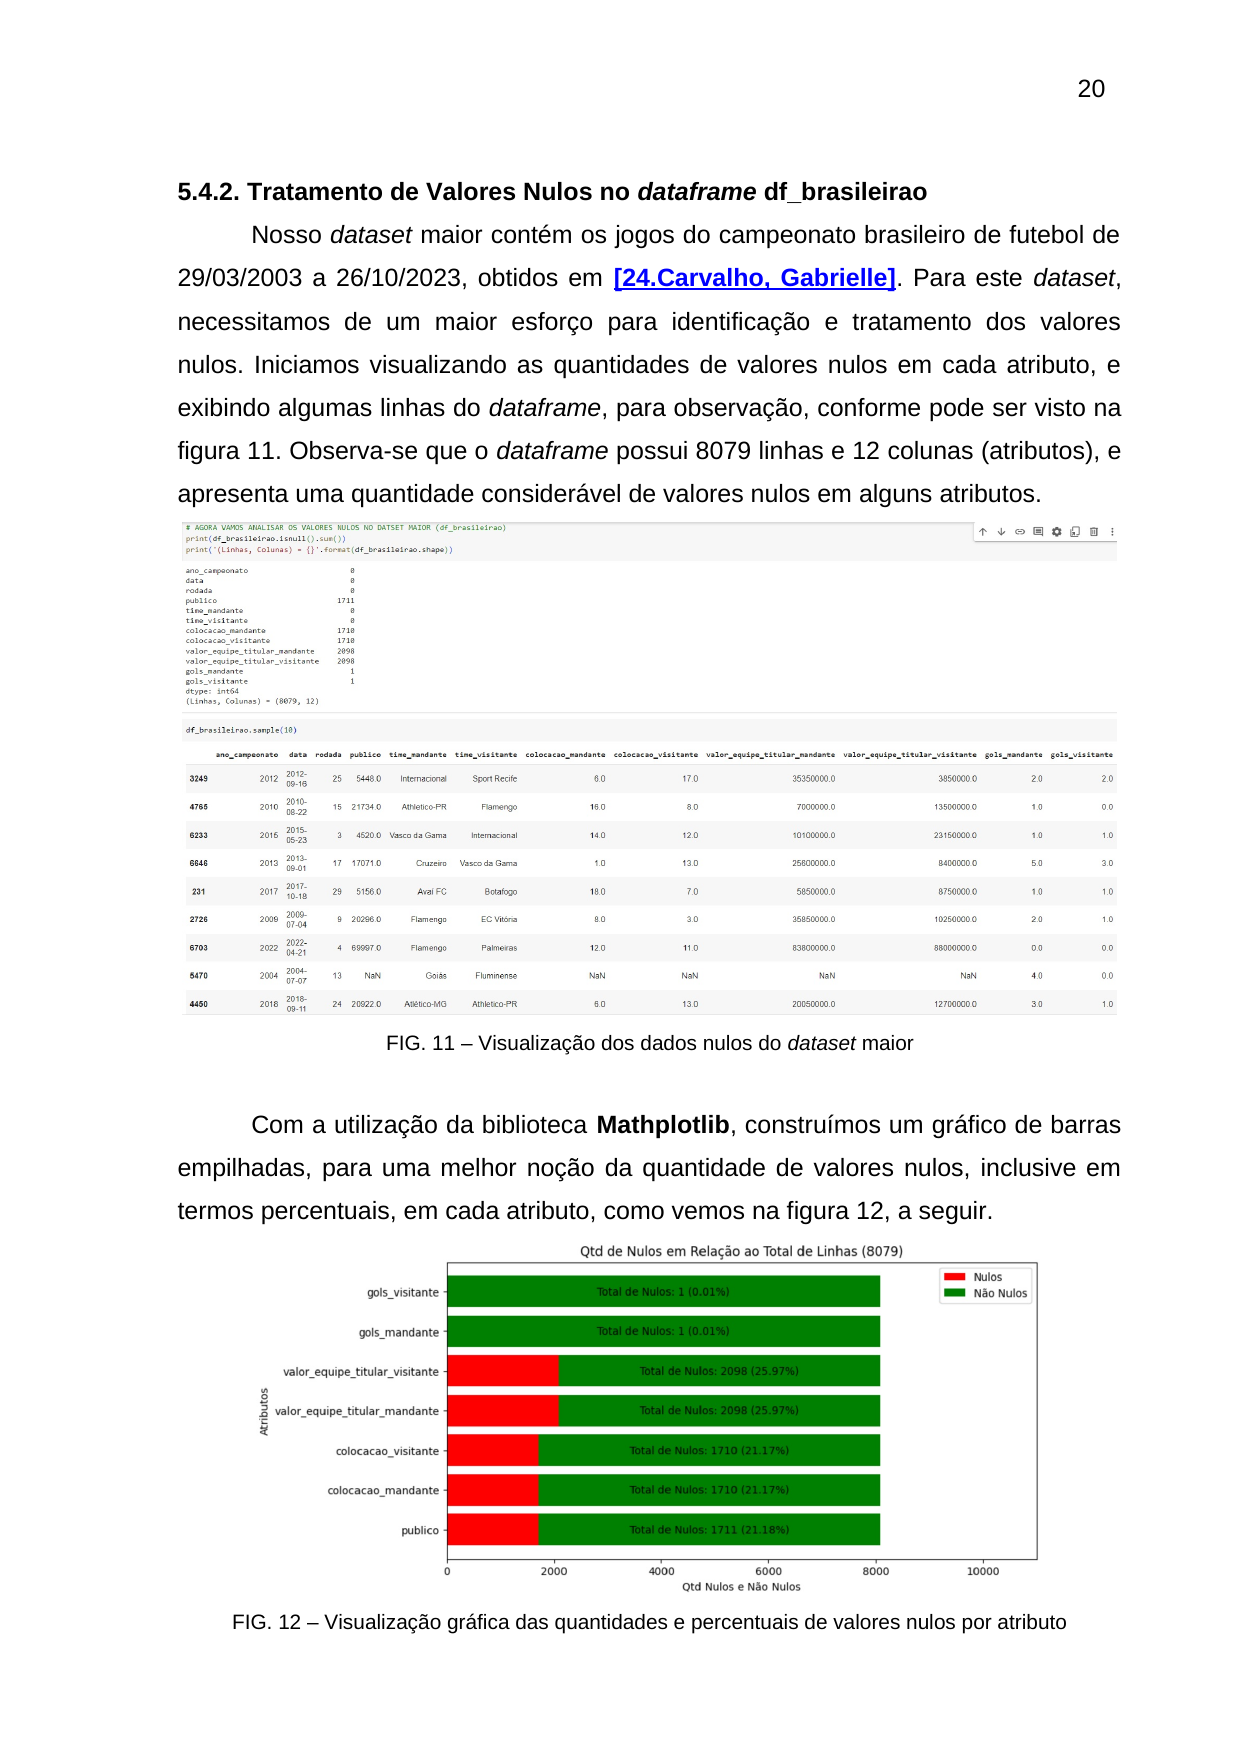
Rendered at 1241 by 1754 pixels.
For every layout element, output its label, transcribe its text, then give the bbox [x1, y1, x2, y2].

text Com a utilização da biblioteca Mathplotlib, construímos um gráfico de barras empilhadas, para uma melhor noção da quantidade de valores nulos, inclusive em termos percentuais, em cada atributo, como vemos na figura 12, a seguir. [177, 1109, 1122, 1224]
text FIG. 12 – Visualização gráfica das quantidades e percentuais de valores nulos por atributo [177, 1610, 1122, 1634]
text Nosso dataset maior contém os jogos do campeonato brasileiro de futebol de 29/03/2003 a 26/10/2023, obtidos em [24.Carvalho, Gabrielle]. Para este dataset, necessitamos de um maior esforço para identificação e tratamento dos valores nulos. Iniciamos visualizando as quantidades de valores nulos em cada atributo, e exibindo algumas linhas do dataframe, para observação, conforme pode ser visto na figura 11. Observa-se que o dataframe possui 8079 linhas e 12 colunas (atributos), e apresenta uma quantidade considerável de valores nulos em alguns atributos. [177, 220, 1122, 508]
text FIG. 11 – Visualização dos dados nulos do dataset maior [177, 1031, 1122, 1054]
picture [182, 522, 1117, 1016]
picture [256, 1238, 1043, 1596]
subtitle 5.4.2. Tratamento de Valores Nulos no dataframe df_brasileirao [177, 177, 1122, 206]
